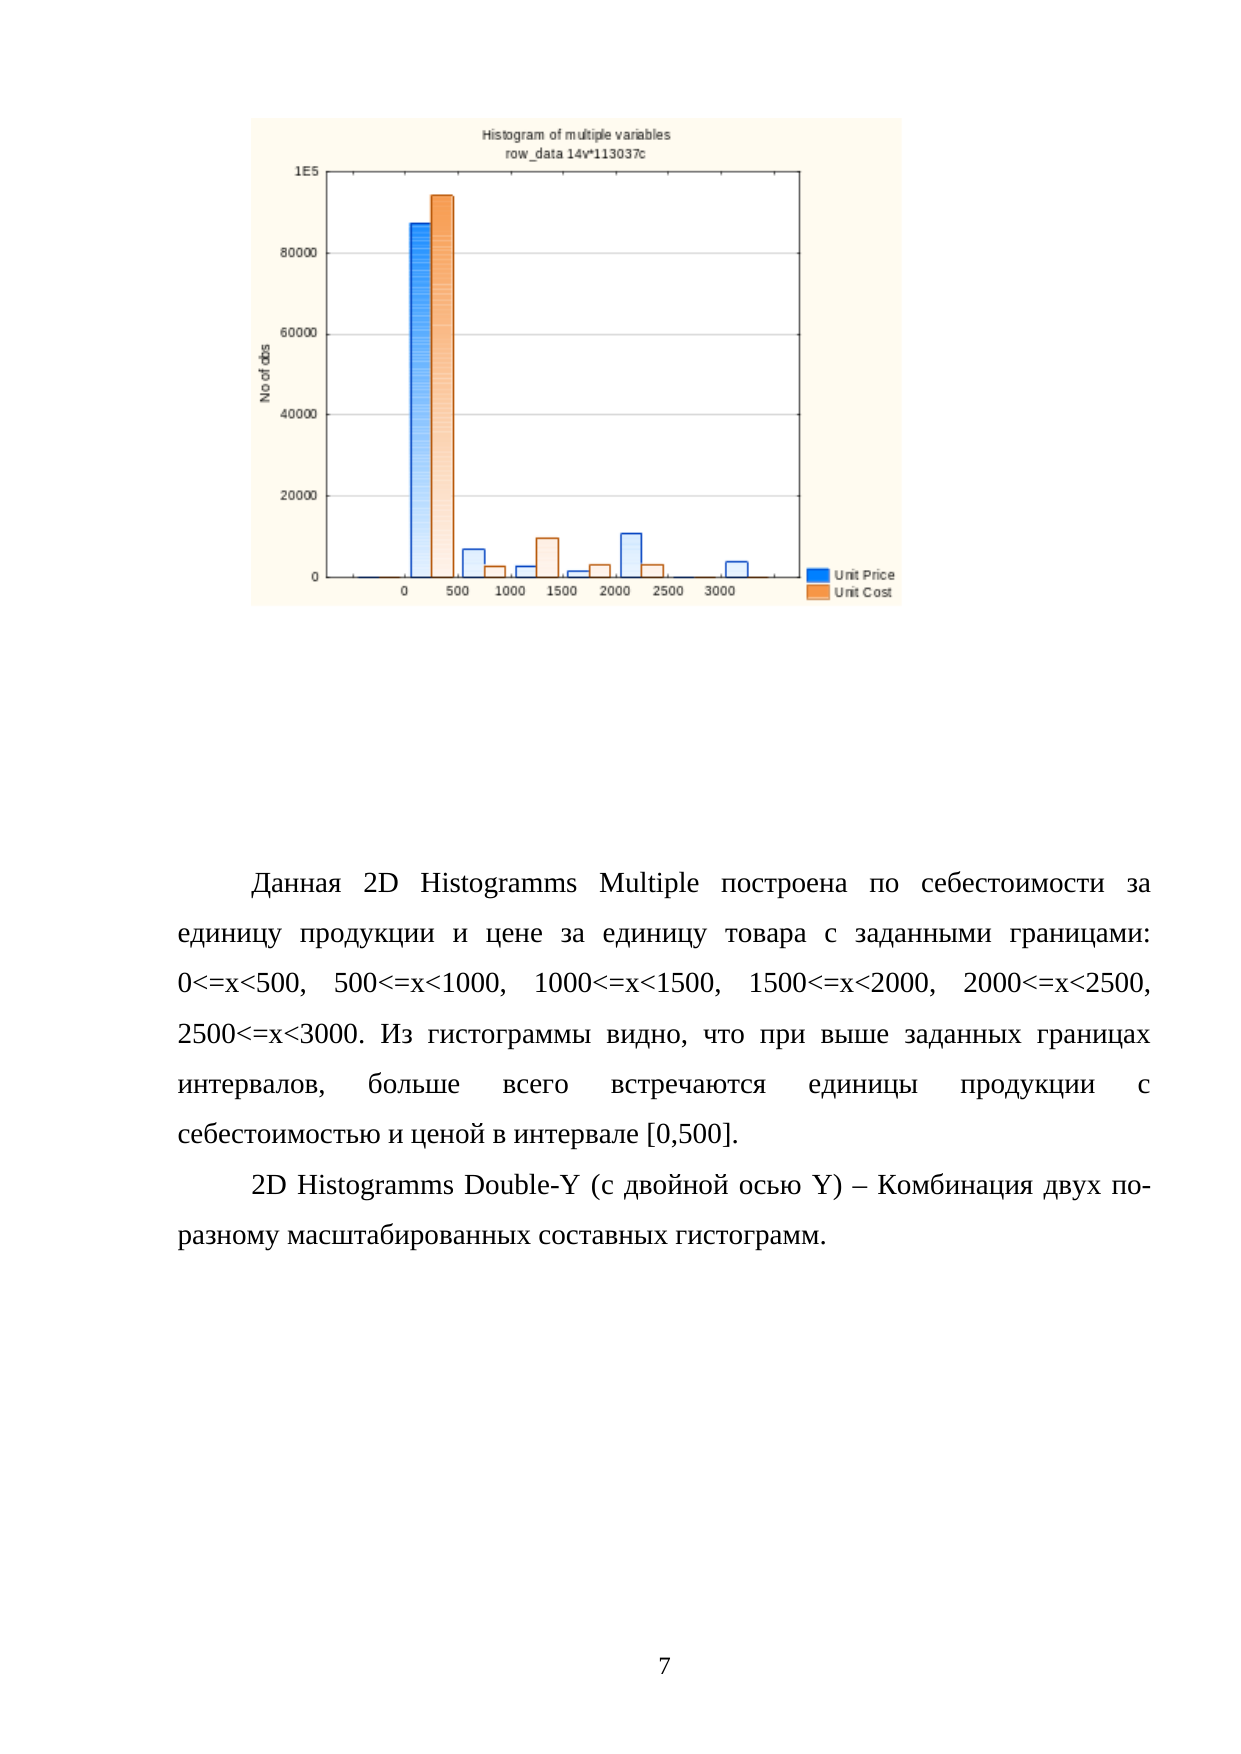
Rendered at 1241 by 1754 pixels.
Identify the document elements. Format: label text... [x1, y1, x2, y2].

text 2D Histogramms Double-Y (с двойной осью Y) – Комбинация двух по-разному масштабированных составных гистограмм. [177, 1167, 1152, 1251]
text Данная 2D Histogramms Multiple построена по себестоимости за единицу продукции и цене за единицу товара с заданными границами: 0<=x<500, 500<=x<1000, 1000<=x<1500, 1500<=x<2000, 2000<=x<2500, 2500<=x<3000. Из гистограммы видно, что при выше заданных границах интервалов, больше всего встречаются единицы продукции с себестоимостью и ценой в интервале [0,500]. [177, 865, 1152, 1150]
